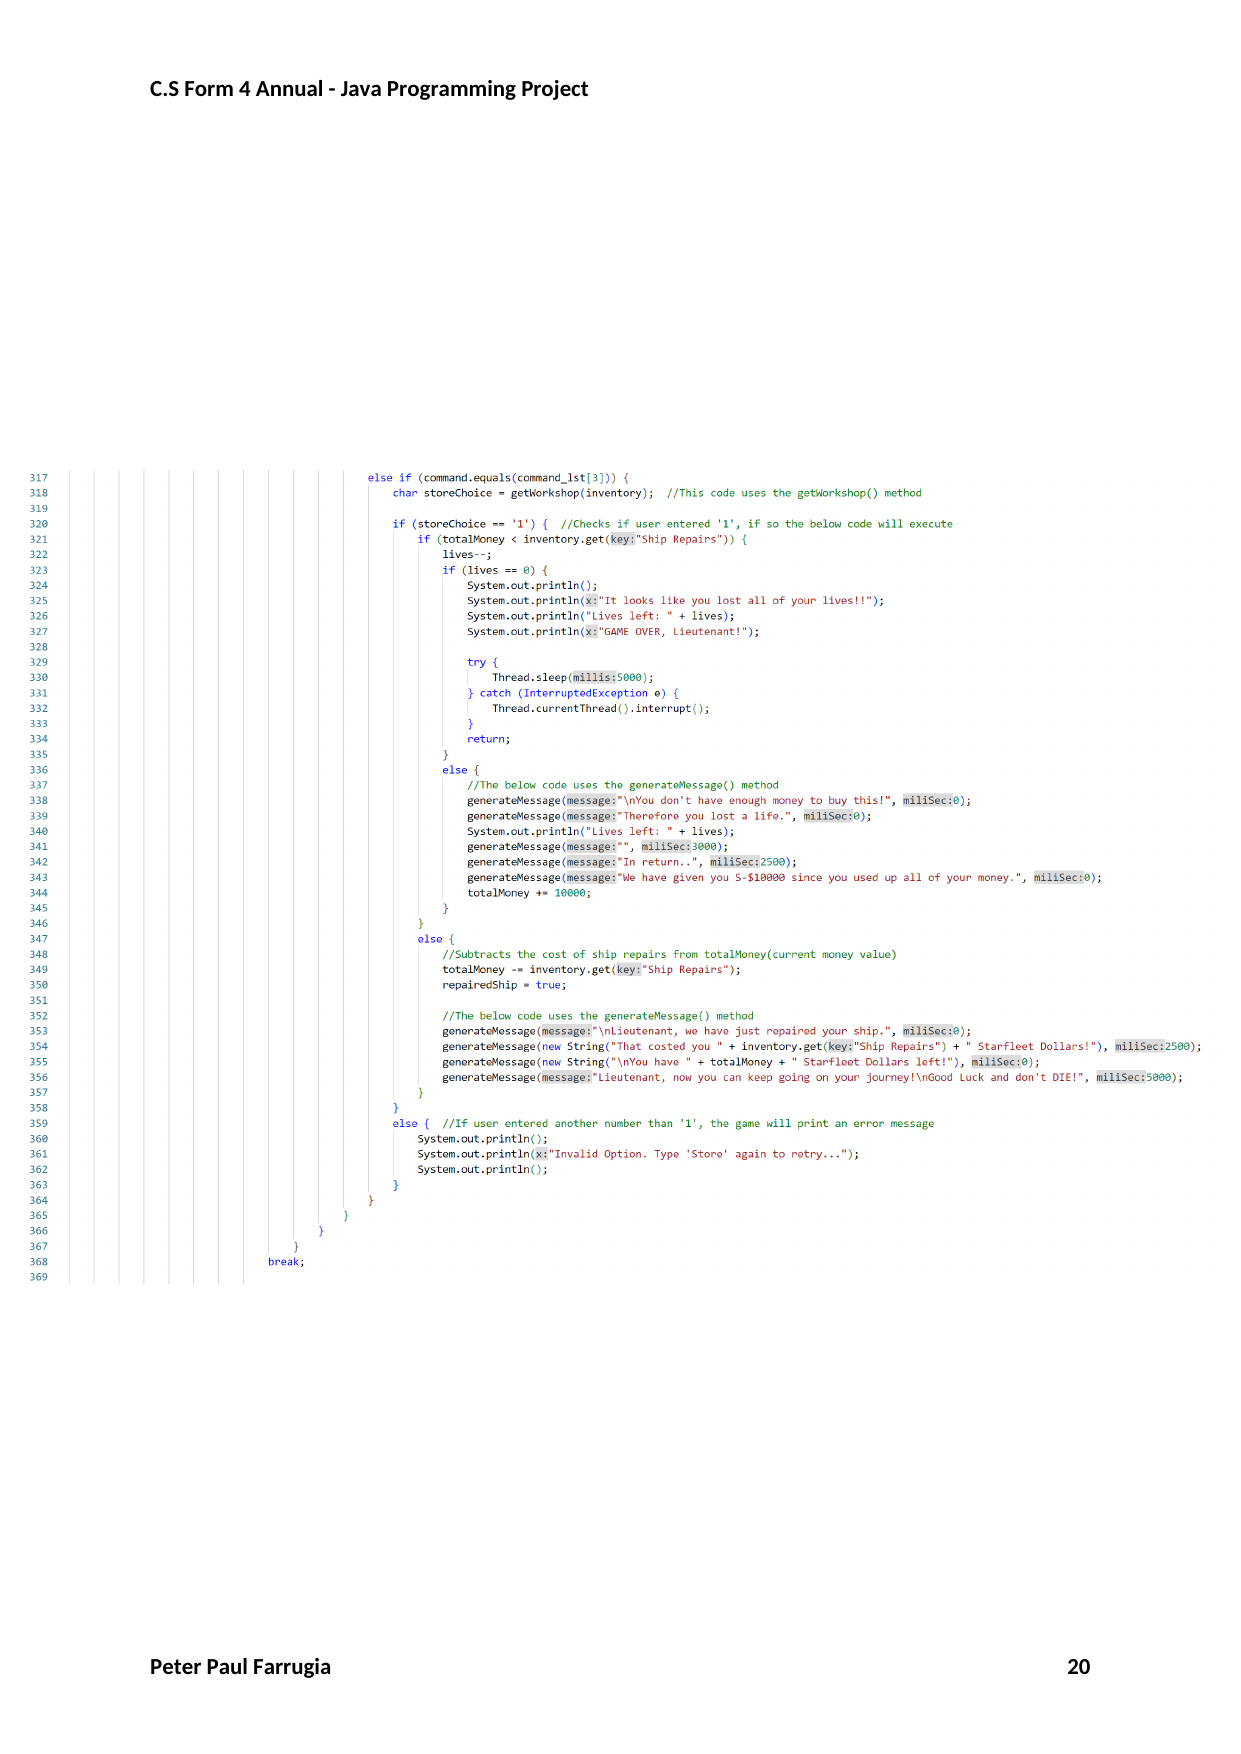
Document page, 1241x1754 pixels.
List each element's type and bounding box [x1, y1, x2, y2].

picture [20, 470, 1220, 1284]
